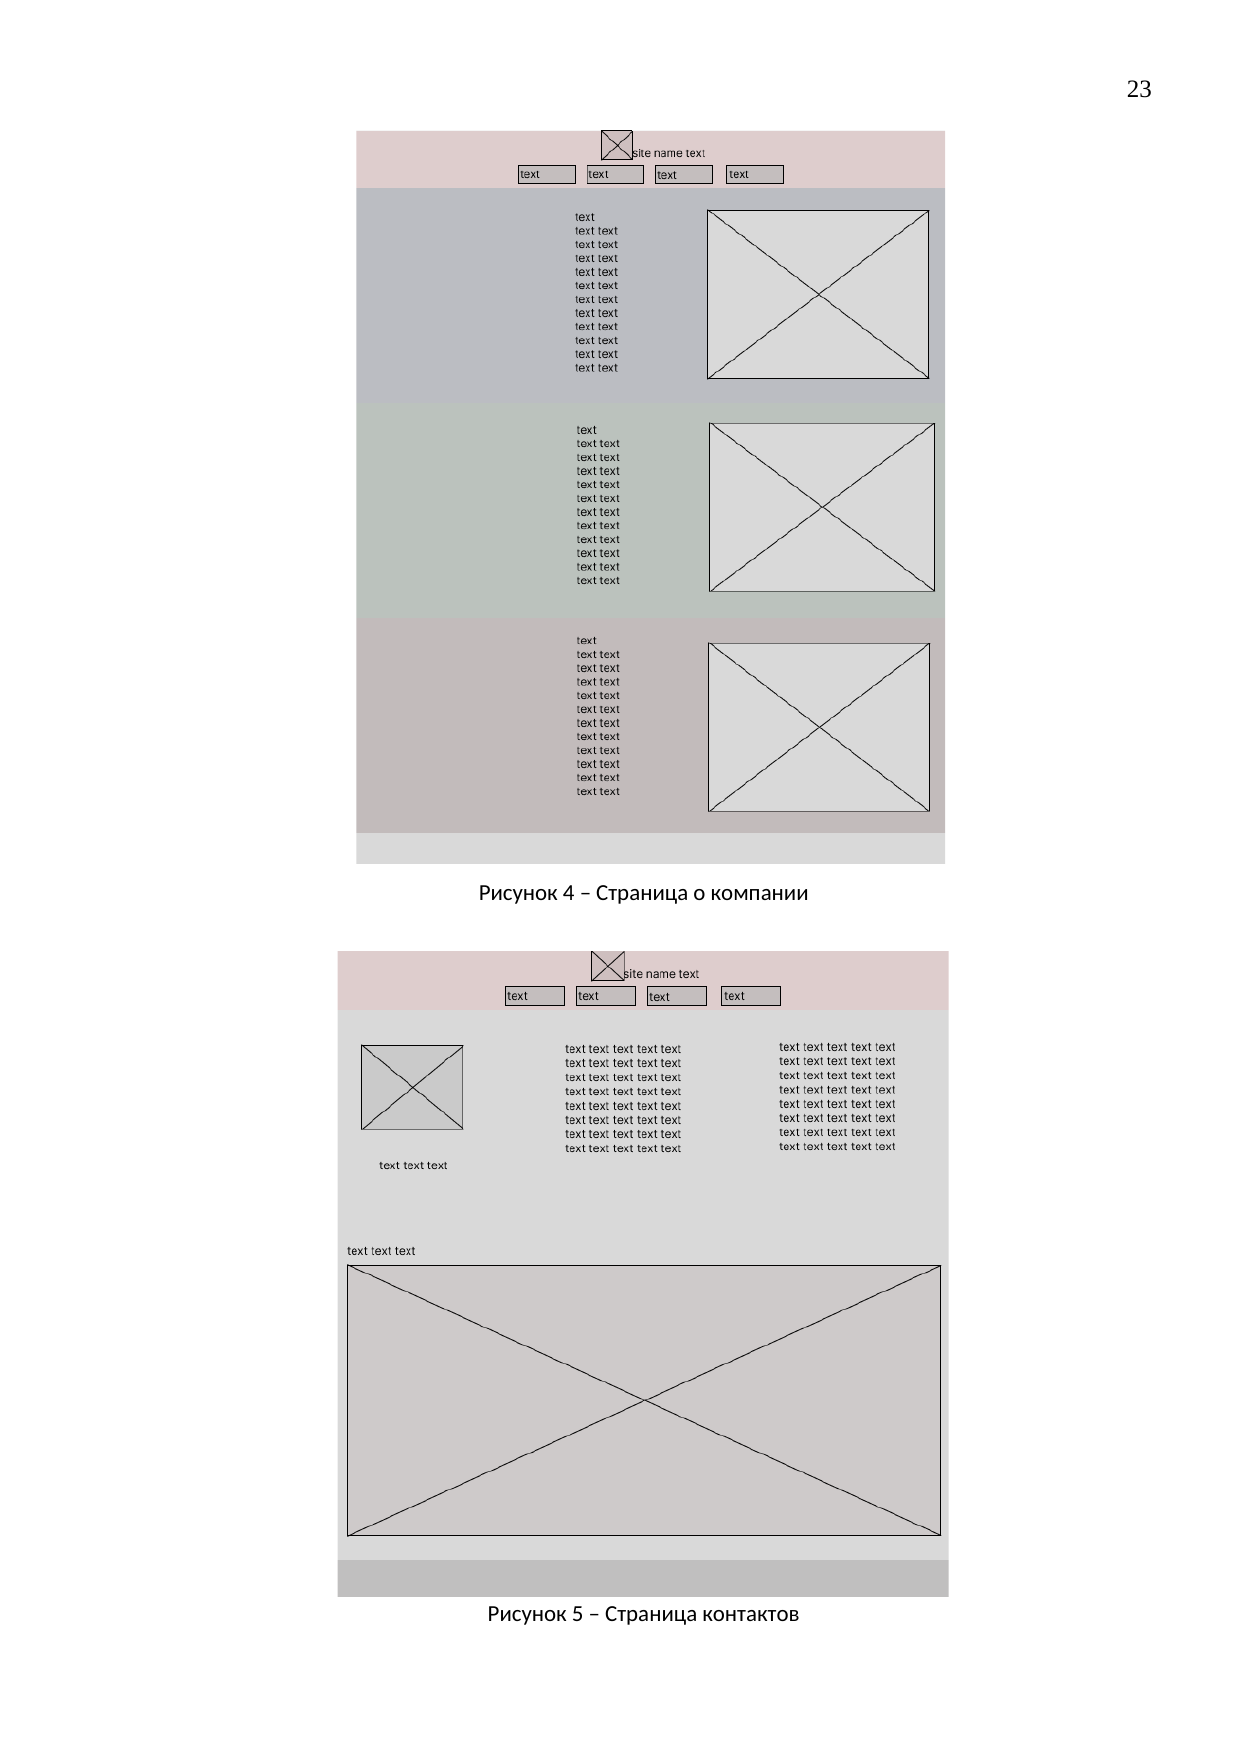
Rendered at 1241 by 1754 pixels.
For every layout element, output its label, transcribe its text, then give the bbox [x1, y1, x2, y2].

text Рисунок 4 – Страница о компании [136, 878, 1152, 906]
text Рисунок 5 – Страница контактов [136, 1599, 1152, 1627]
picture [337, 951, 949, 1597]
picture [356, 130, 946, 864]
